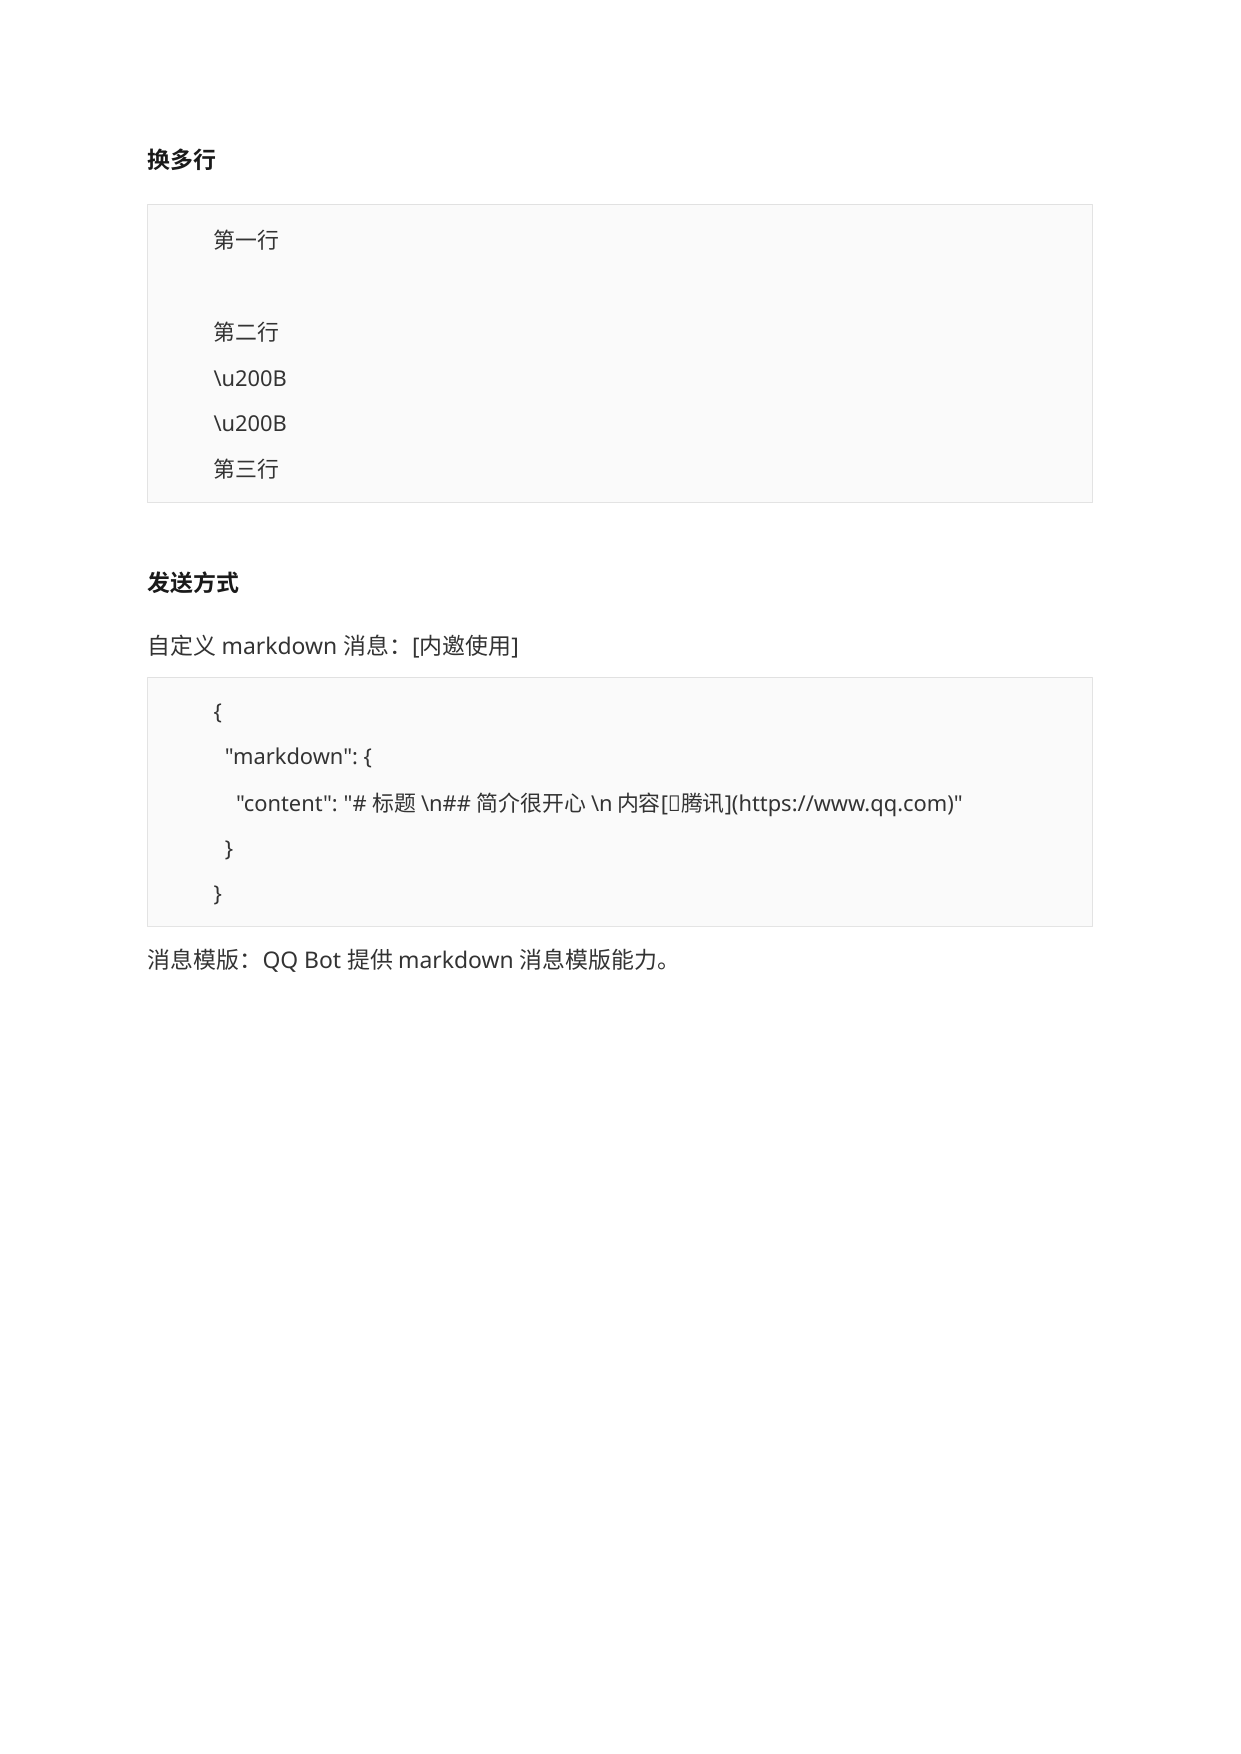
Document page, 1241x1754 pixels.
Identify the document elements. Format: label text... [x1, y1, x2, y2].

subtitle 换多行 [148, 142, 1093, 175]
text 自定义 markdown 消息：[内邀使用] [148, 628, 1093, 661]
subtitle 发送方式 [148, 565, 1093, 598]
text 消息模版：QQ Bot 提供 markdown 消息模版能力。 [148, 942, 1093, 975]
